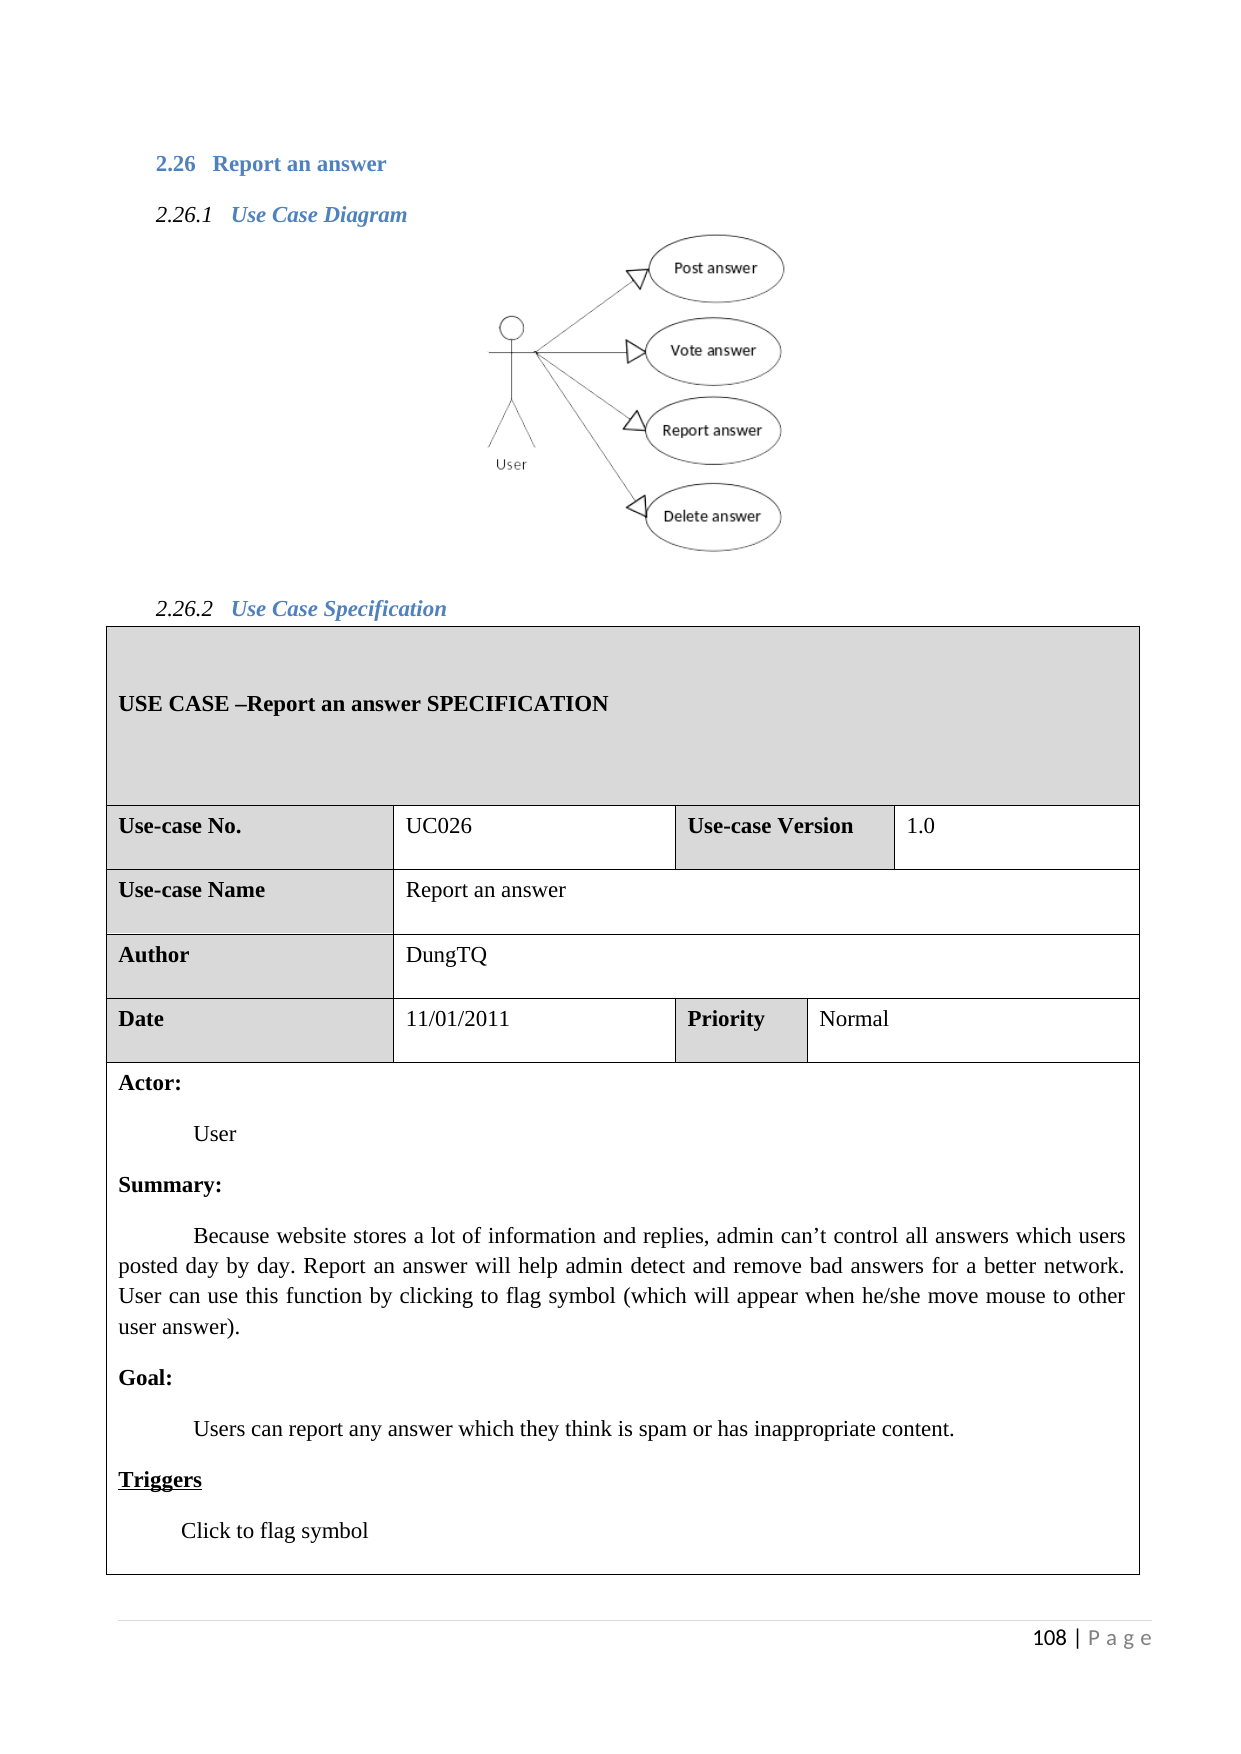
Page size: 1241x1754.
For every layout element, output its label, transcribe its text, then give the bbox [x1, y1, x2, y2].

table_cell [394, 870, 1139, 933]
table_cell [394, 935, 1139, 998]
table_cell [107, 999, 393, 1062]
subtitle Report an answer [156, 150, 1152, 176]
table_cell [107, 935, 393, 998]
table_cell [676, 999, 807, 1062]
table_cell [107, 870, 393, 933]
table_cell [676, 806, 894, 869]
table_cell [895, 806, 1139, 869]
subtitle Use Case Diagram [156, 201, 1152, 227]
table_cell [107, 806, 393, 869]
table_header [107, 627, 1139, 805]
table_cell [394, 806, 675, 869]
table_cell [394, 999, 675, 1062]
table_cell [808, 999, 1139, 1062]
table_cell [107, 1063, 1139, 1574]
subtitle Use Case Specification [156, 595, 1152, 622]
